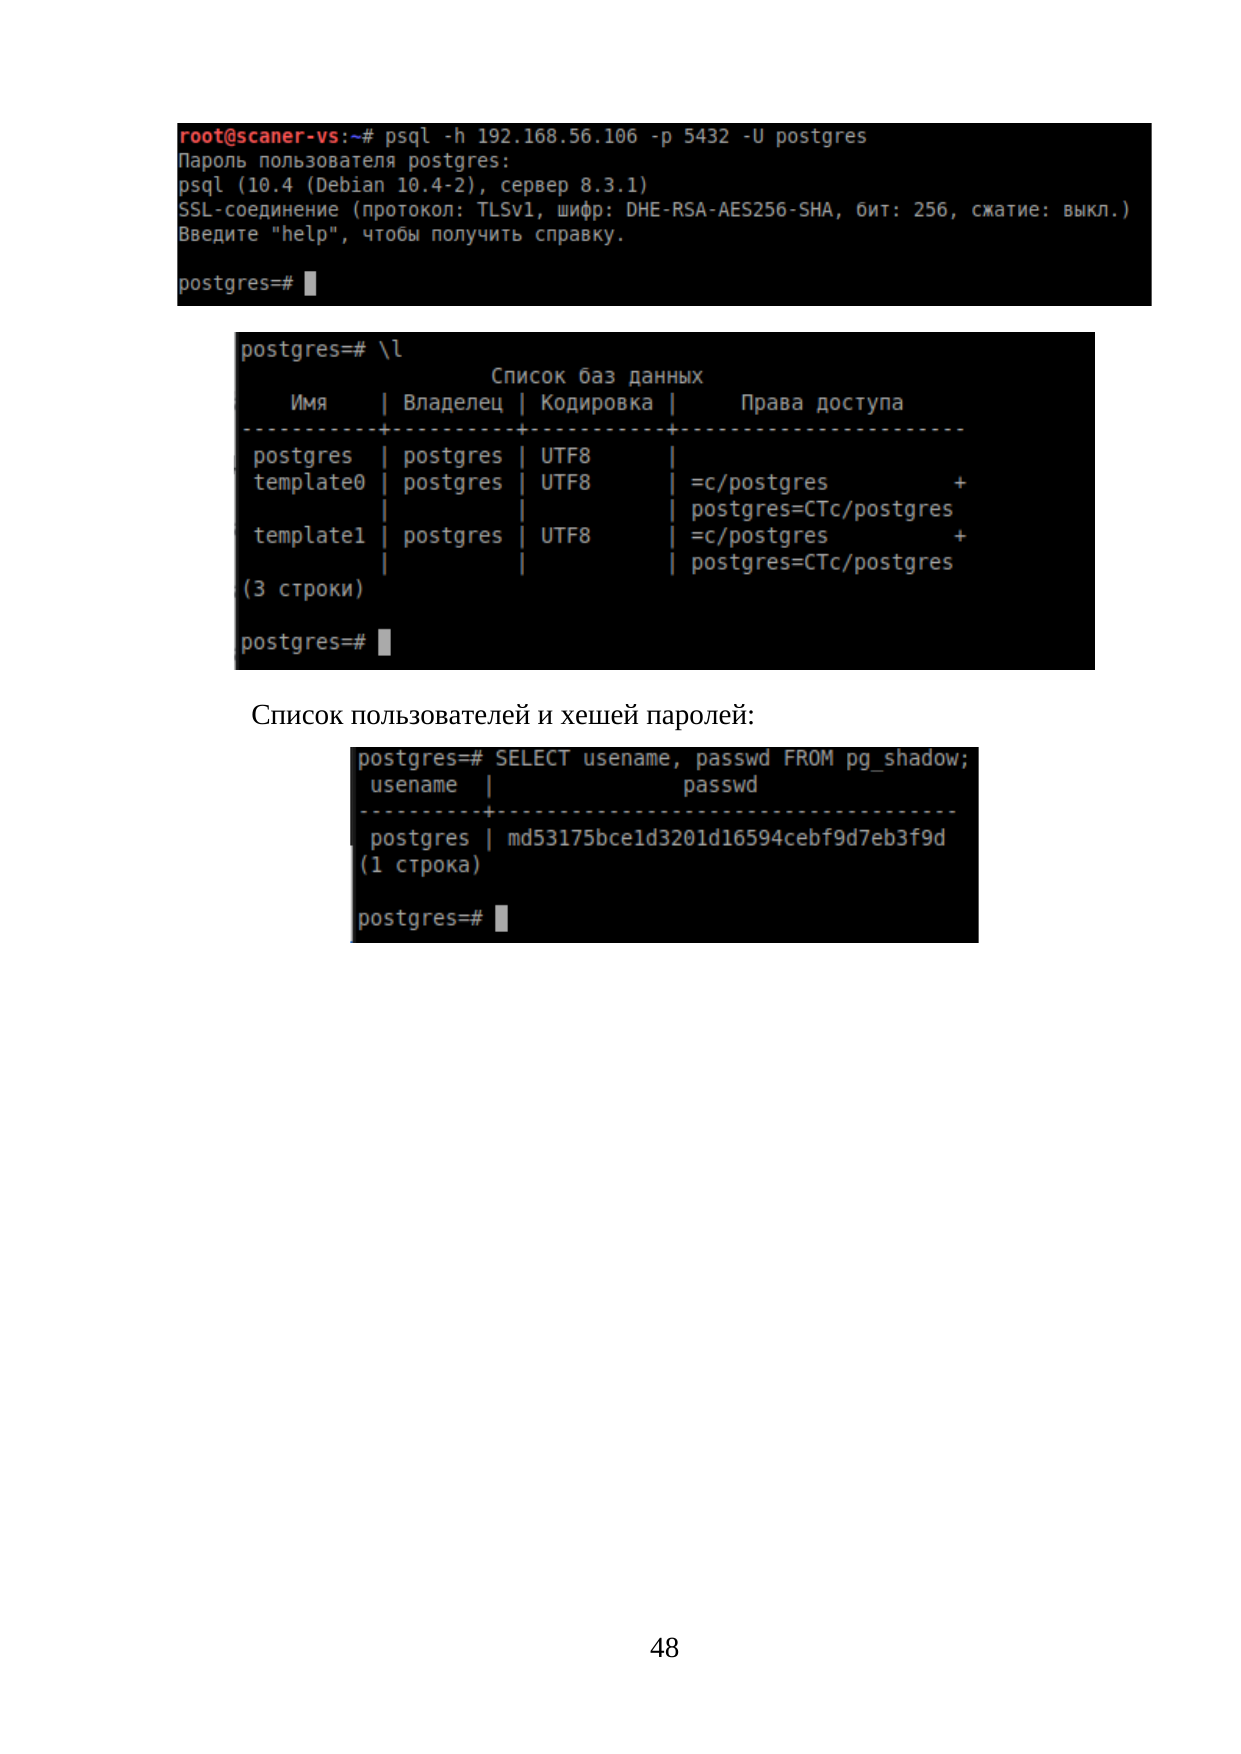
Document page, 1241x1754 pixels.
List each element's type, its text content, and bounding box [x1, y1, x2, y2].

picture [350, 747, 979, 943]
text Список пользователей и хешей паролей: [177, 697, 1152, 731]
picture [233, 332, 1095, 670]
picture [177, 123, 1152, 306]
